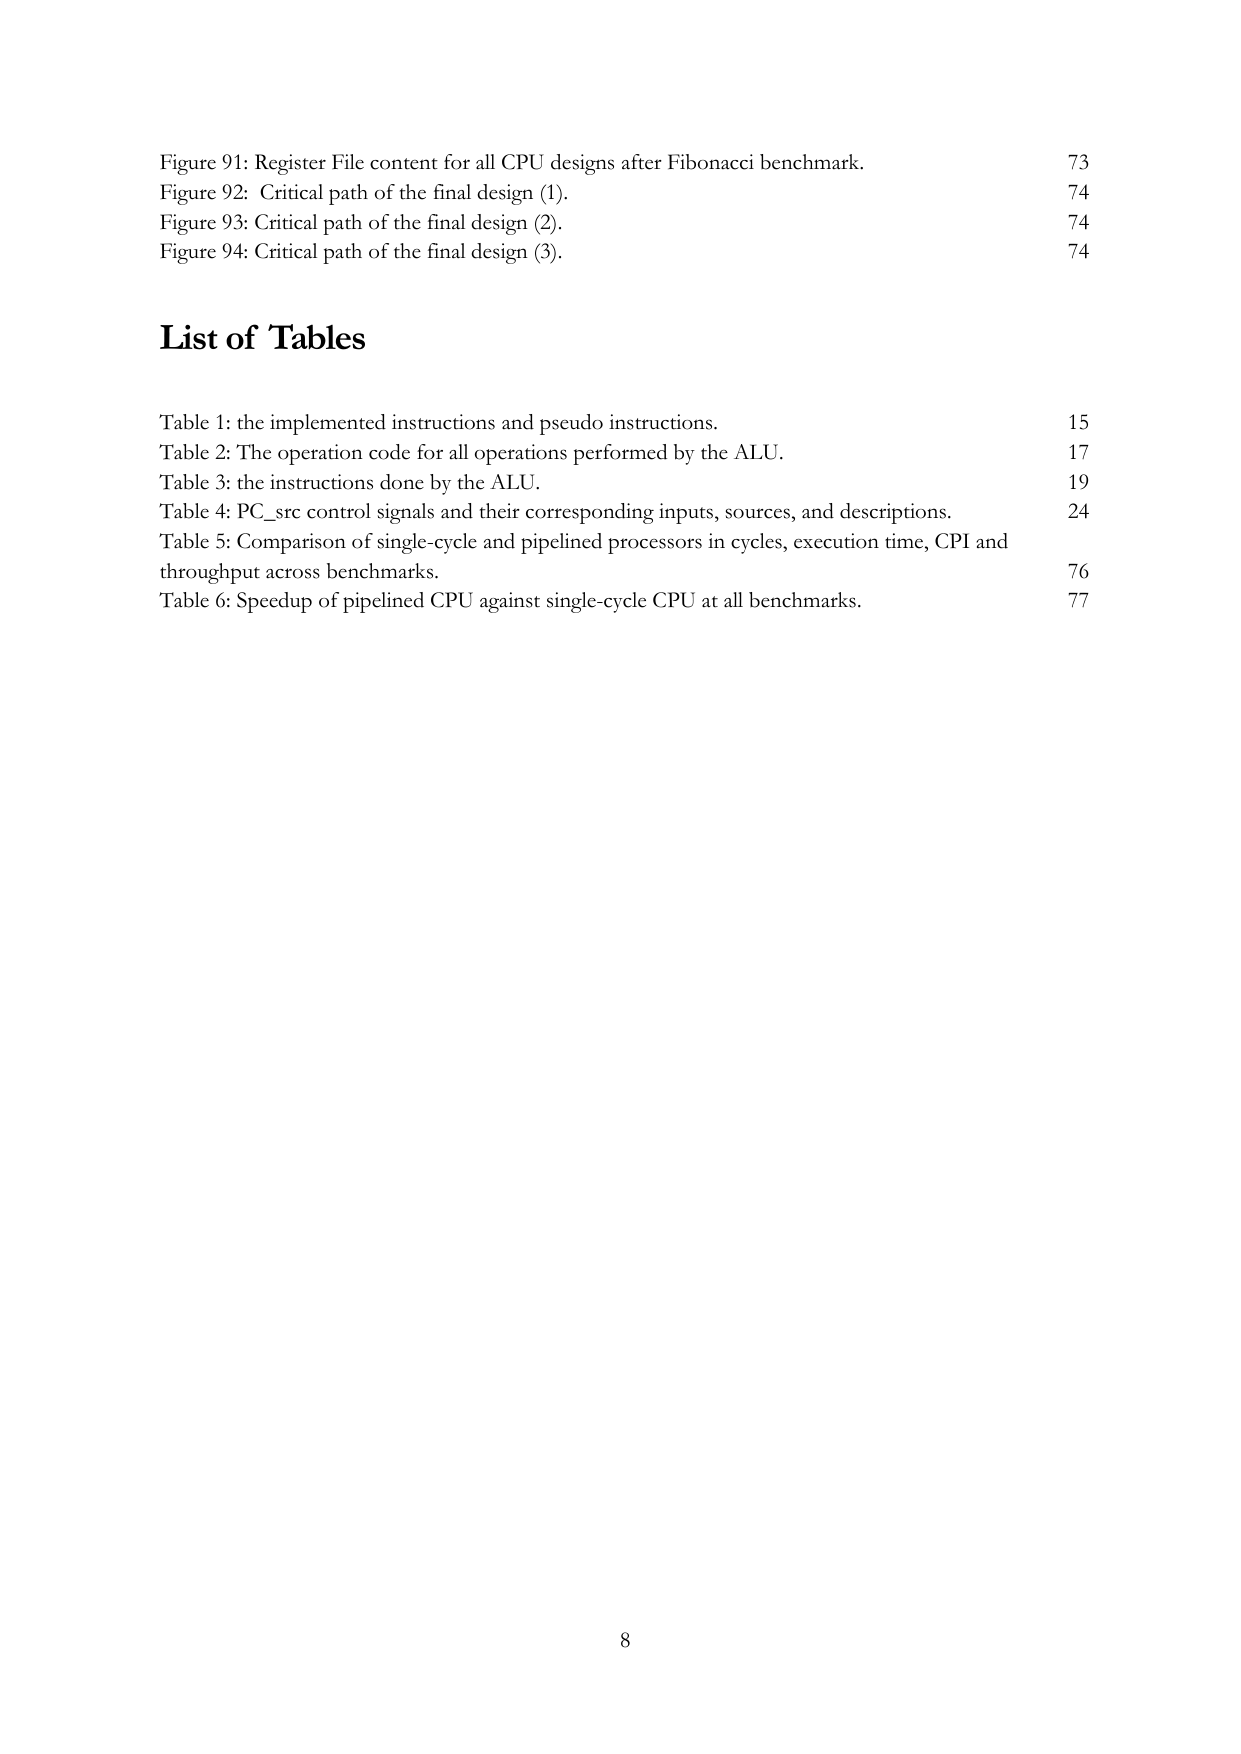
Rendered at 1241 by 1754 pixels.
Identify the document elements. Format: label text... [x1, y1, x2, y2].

title List of Tables [159, 317, 1090, 359]
